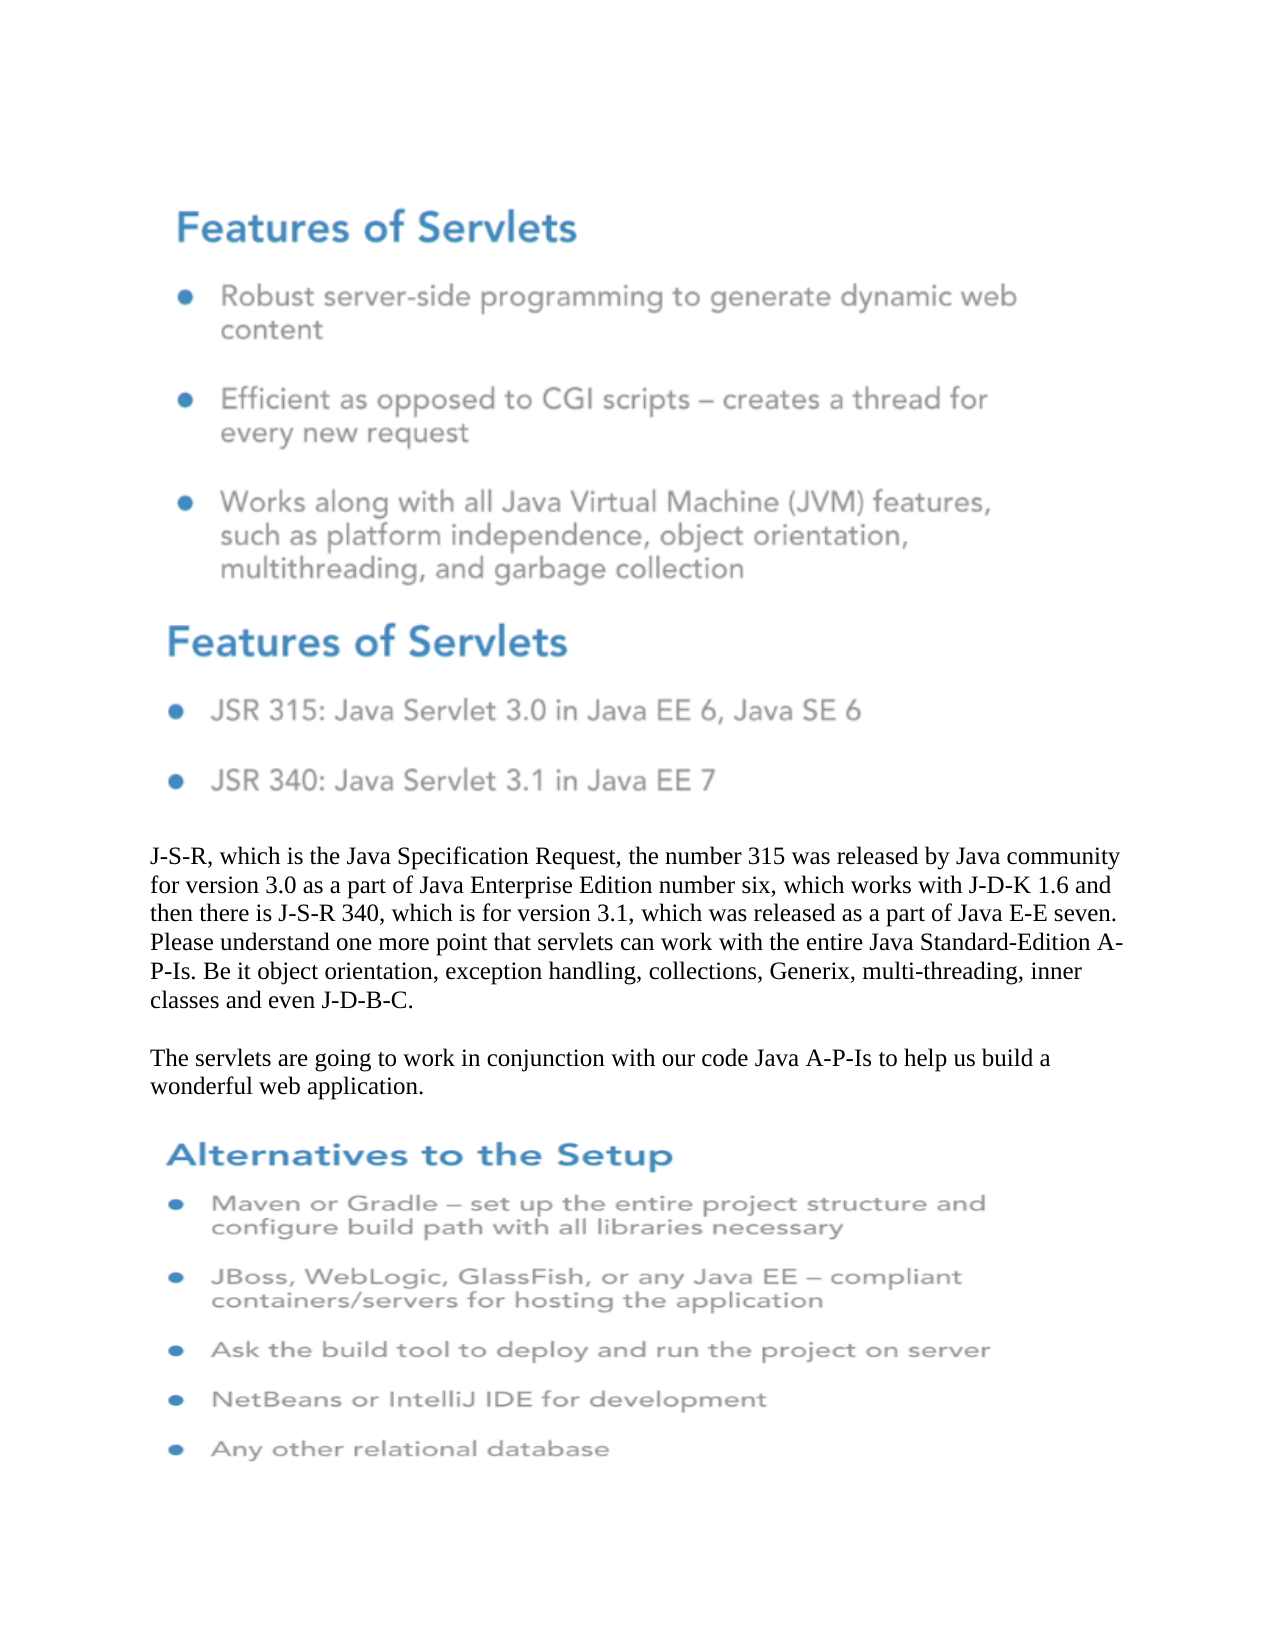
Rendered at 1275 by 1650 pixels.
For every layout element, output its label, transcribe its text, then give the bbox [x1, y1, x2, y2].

text J-S-R, which is the Java Specification Request, the number 315 was released by Java community for version 3.0 as a part of Java Enterprise Edition number six, which works with J-D-K 1.6 and then there is J-S-R 340, which is for version 3.1, which was released as a part of Java E-E seven. Please understand one more point that servlets can work with the entire Java Standard-Edition A-P-Is. Be it object orientation, exception handling, collections, Generix, multi-threading, inner classes and even J-D-B-C. [150, 841, 1125, 1013]
picture [150, 1129, 1088, 1463]
picture [150, 203, 1091, 589]
picture [150, 613, 955, 808]
text The servlets are going to work in conjunction with our code Java A-P-Is to help us build a wonderful web application. [150, 1043, 1125, 1100]
